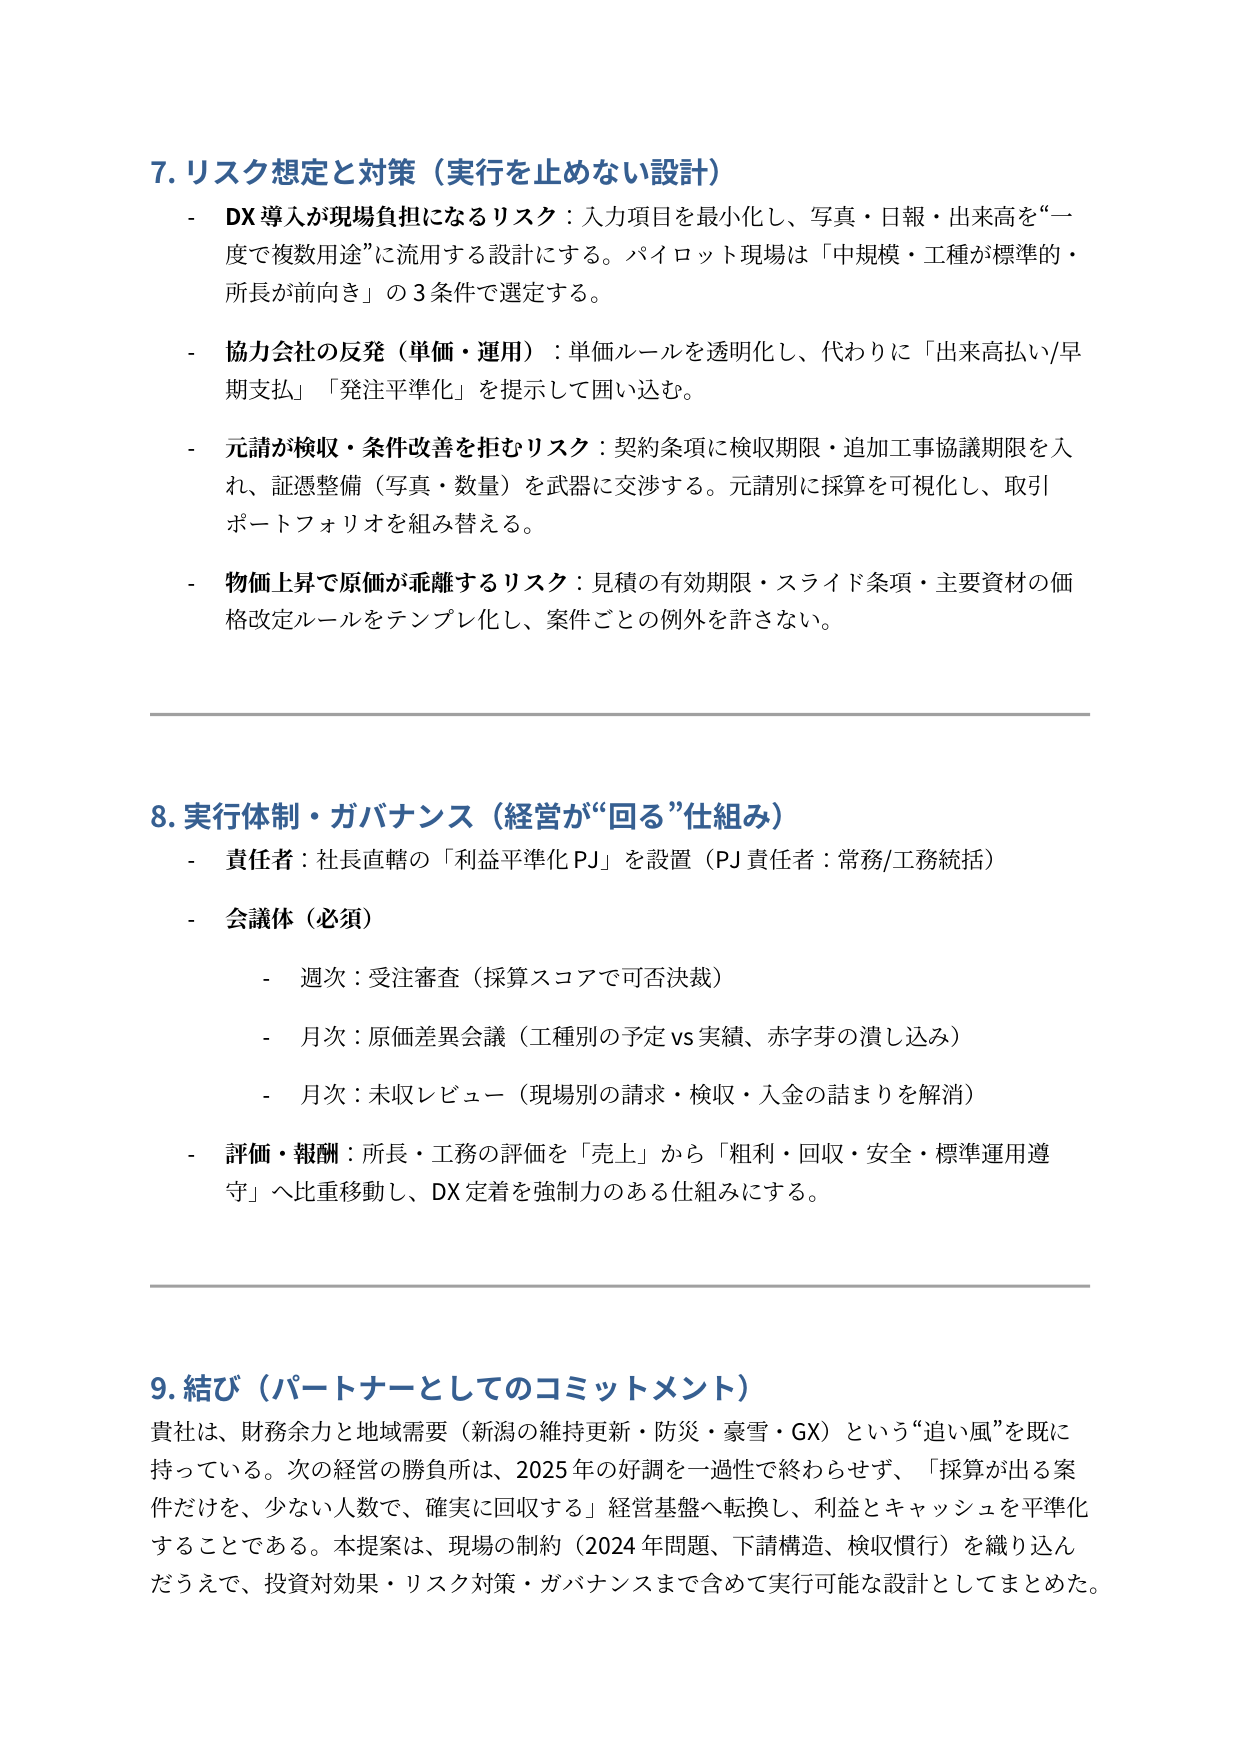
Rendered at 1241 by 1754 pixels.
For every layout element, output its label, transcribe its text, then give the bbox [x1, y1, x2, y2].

list 物価上昇で原価が乖離するリスク：見積の有効期限・スライド条項・主要資材の価格改定ルールをテンプレ化し、案件ごとの例外を許さない。 [187, 565, 1090, 636]
subtitle 7. リスク想定と対策（実行を止めない設計） [150, 150, 1090, 192]
list 責任者：社長直轄の「利益平準化PJ」を設置（PJ責任者：常務/工務統括） [187, 842, 1090, 876]
list DX導入が現場負担になるリスク：入力項目を最小化し、写真・日報・出来高を“一度で複数用途”に流用する設計にする。パイロット現場は「中規模・工種が標準的・所長が前向き」の3条件で選定する。 [187, 198, 1090, 308]
subtitle 8. 実行体制・ガバナンス（経営が“回る”仕組み） [150, 794, 1090, 836]
list 評価・報酬：所長・工務の評価を「売上」から「粗利・回収・安全・標準運用遵守」へ比重移動し、DX定着を強制力のある仕組みにする。 [187, 1136, 1090, 1207]
list 元請が検収・条件改善を拒むリスク：契約条項に検収期限・追加工事協議期限を入れ、証憑整備（写真・数量）を武器に交渉する。元請別に採算を可視化し、取引ポートフォリオを組み替える。 [187, 431, 1090, 539]
list 月次：未収レビュー（現場別の請求・検収・入金の詰まりを解消） [262, 1077, 1090, 1110]
list 会議体（必須） [187, 901, 1090, 934]
list 週次：受注審査（採算スコアで可否決裁） [262, 960, 1090, 993]
list 協力会社の反発（単価・運用）：単価ルールを透明化し、代わりに「出来高払い/早期支払」「発注平準化」を提示して囲い込む。 [187, 334, 1090, 405]
subtitle 9. 結び（パートナーとしてのコミットメント） [150, 1365, 1090, 1408]
list 月次：原価差異会議（工種別の予定vs実績、赤字芽の潰し込み） [262, 1018, 1090, 1052]
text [150, 1414, 1090, 1599]
